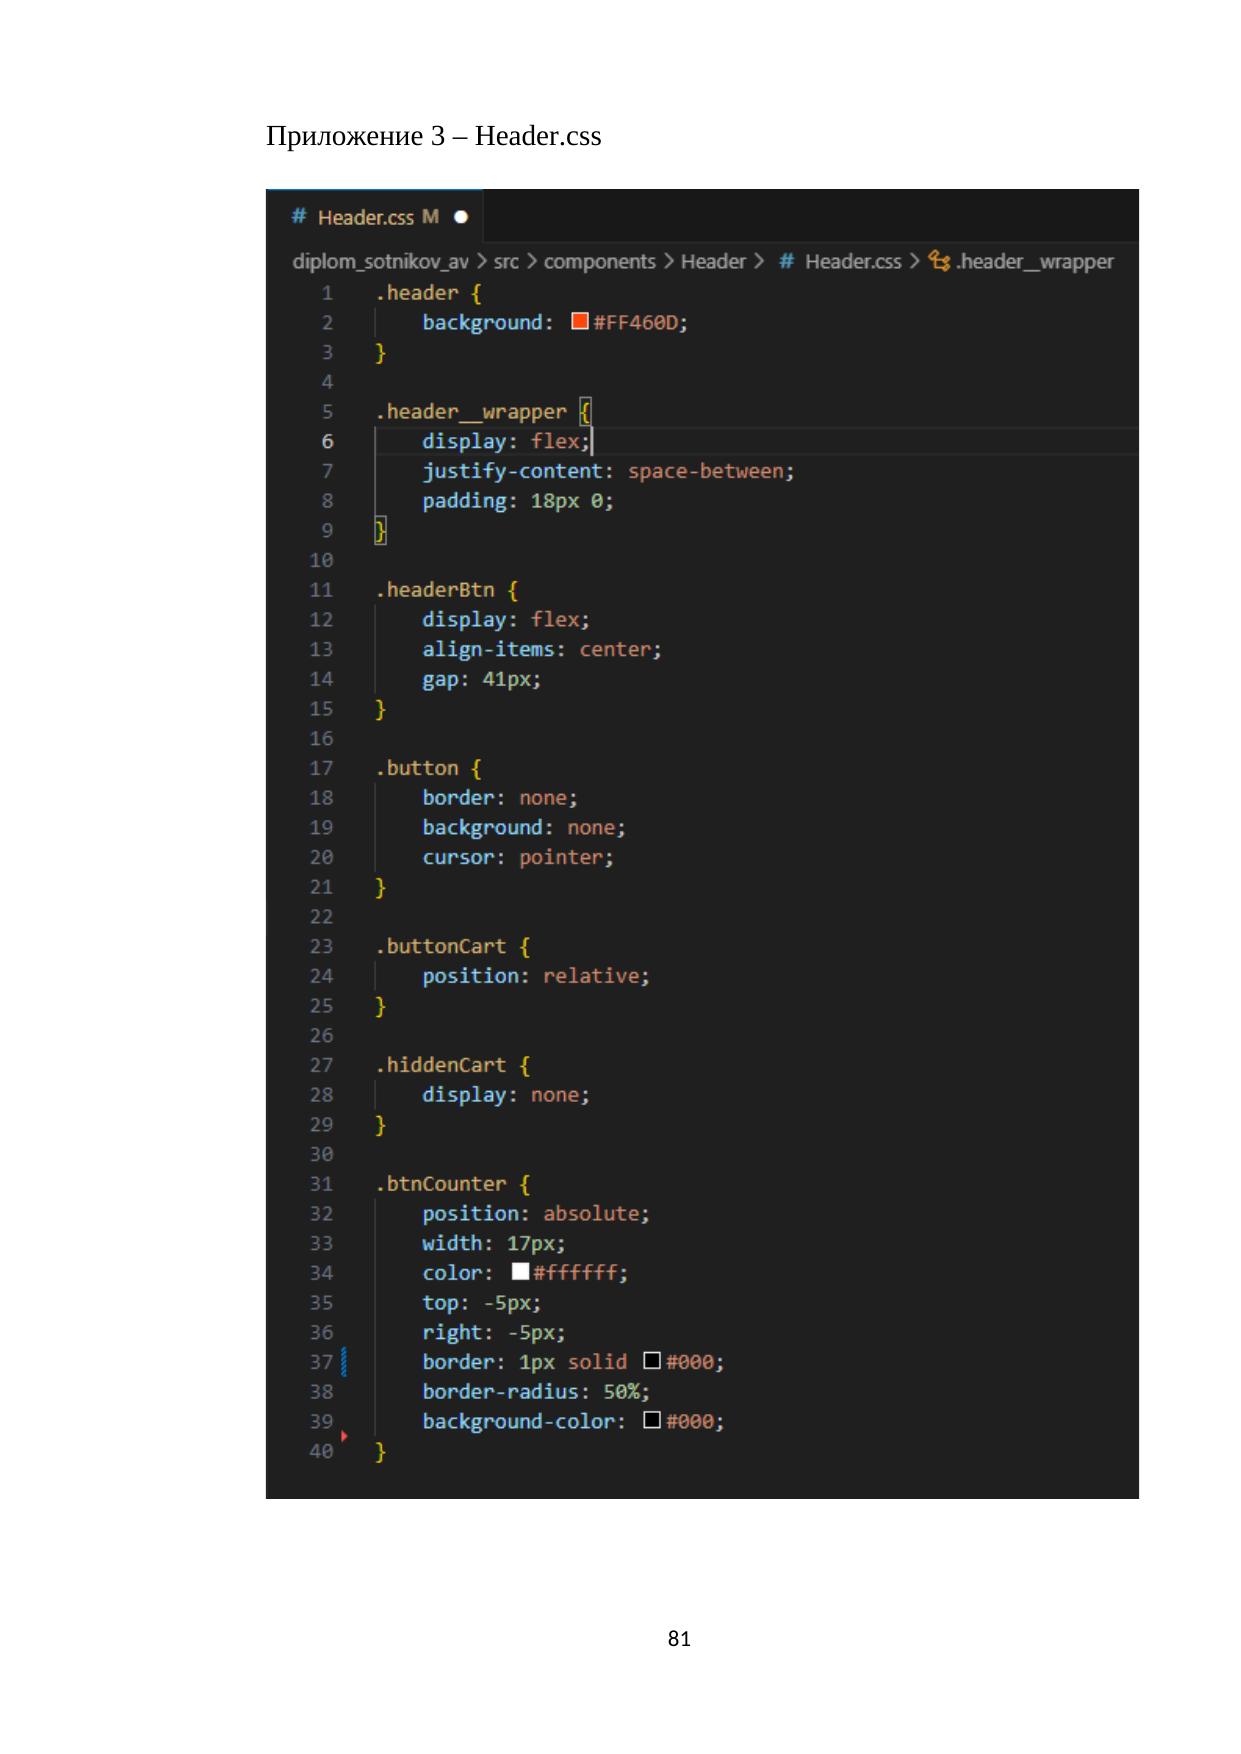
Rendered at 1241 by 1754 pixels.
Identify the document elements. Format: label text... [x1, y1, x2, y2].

picture [265, 189, 1140, 1499]
text Приложение 3 – Header.css [177, 118, 1181, 152]
